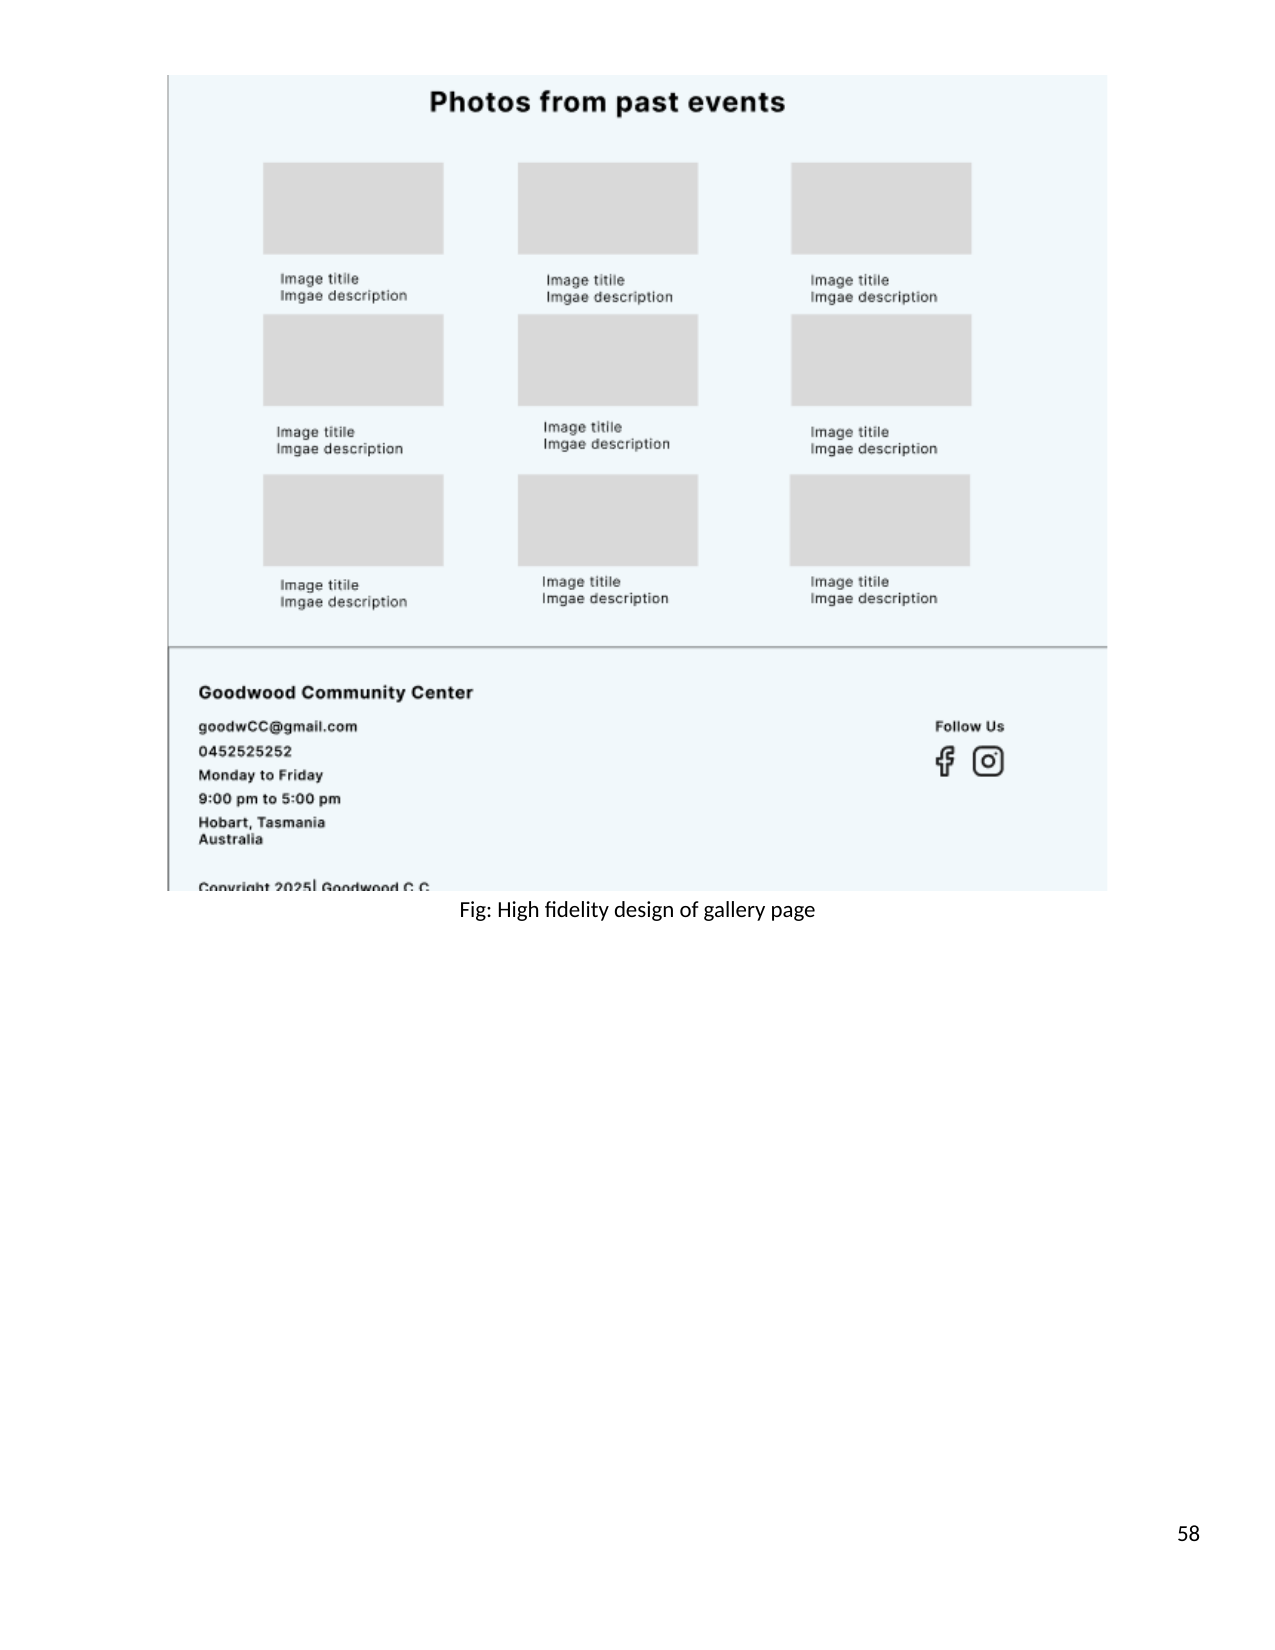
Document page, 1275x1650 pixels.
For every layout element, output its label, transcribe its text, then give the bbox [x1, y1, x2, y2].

text Fig: High fidelity design of gallery page [75, 895, 1200, 923]
picture [167, 75, 1108, 891]
